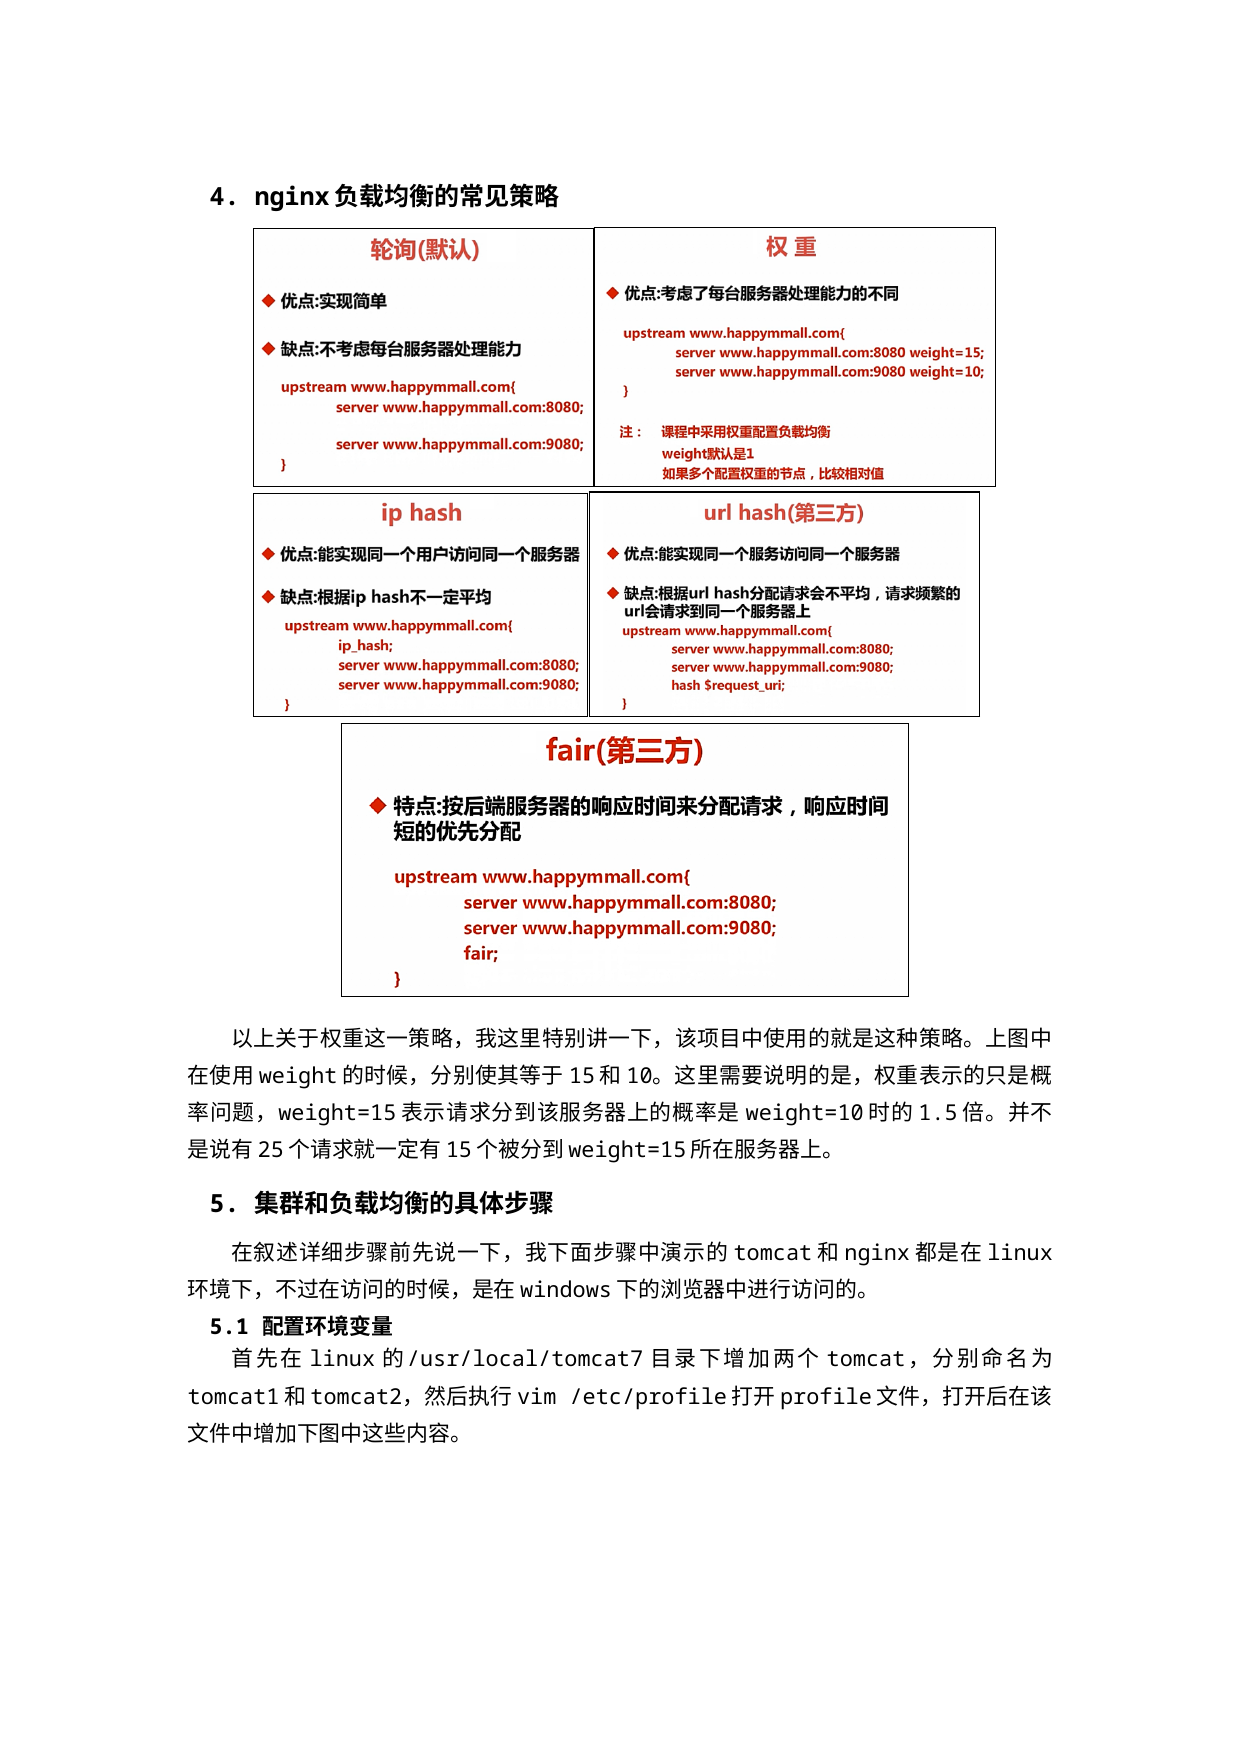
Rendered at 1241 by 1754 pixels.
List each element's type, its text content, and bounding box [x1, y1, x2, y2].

text 首先在linux的/usr/local/tomcat7目录下增加两个tomcat，分别命名为tomcat1和tomcat2，然后执行vim /etc/profile打开profile文件，打开后在该文件中增加下图中这些内容。 [187, 1341, 1053, 1448]
text 在叙述详细步骤前先说一下，我下面步骤中演示的tomcat和nginx都是在linux环境下，不过在访问的时候，是在windows下的浏览器中进行访问的。 [187, 1234, 1053, 1304]
picture [590, 493, 979, 716]
picture [342, 724, 908, 996]
picture [254, 229, 593, 486]
subtitle 4. nginx负载均衡的常见策略 [209, 162, 1031, 227]
picture [595, 228, 995, 486]
subtitle 5.1 配置环境变量 [209, 1309, 1031, 1341]
text 以上关于权重这一策略，我这里特别讲一下，该项目中使用的就是这种策略。上图中在使用weight的时候，分别使其等于15和10。这里需要说明的是，权重表示的只是概率问题，weight=15表示请求分到该服务器上的概率是weight=10时的1.5倍。并不是说有25个请求就一定有15个被分到weight=15所在服务器上。 [187, 1020, 1053, 1164]
picture [254, 494, 587, 716]
subtitle 5. 集群和负载均衡的具体步骤 [209, 1169, 1031, 1234]
